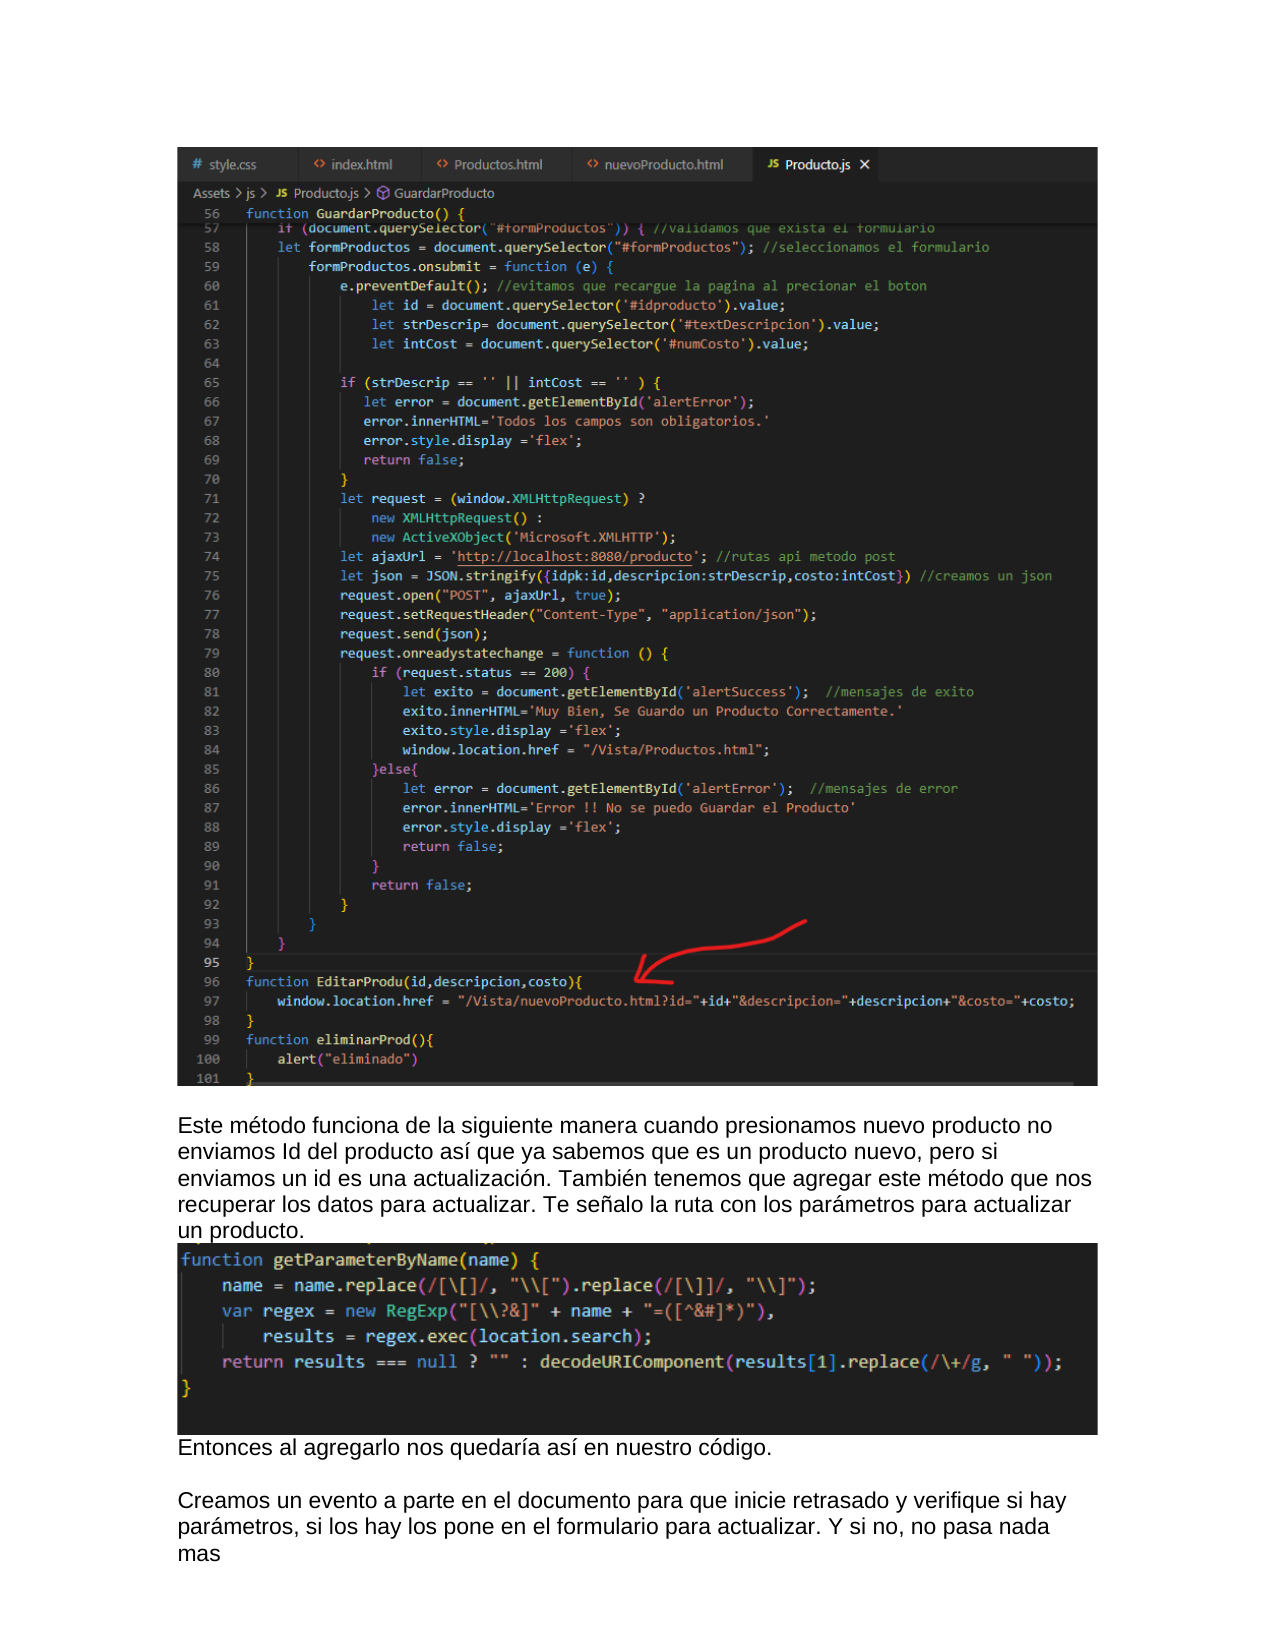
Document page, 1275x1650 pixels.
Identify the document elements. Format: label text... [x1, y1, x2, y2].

picture [177, 1243, 1098, 1435]
text Este método funciona de la siguiente manera cuando presionamos nuevo producto no enviamos Id del producto así que ya sabemos que es un producto nuevo, pero si enviamos un id es una actualización. También tenemos que agregar este método que nos recuperar los datos para actualizar. Te señalo la ruta con los parámetros para actualizar un producto. [177, 1112, 1098, 1243]
text Entonces al agregarlo nos quedaría así en nuestro código. [177, 1435, 1098, 1461]
picture [177, 147, 1098, 1086]
text Creamos un evento a parte en el documento para que inicie retrasado y verifique si hay parámetros, si los hay los pone en el formulario para actualizar. Y si no, no pasa nada mas [177, 1487, 1098, 1566]
